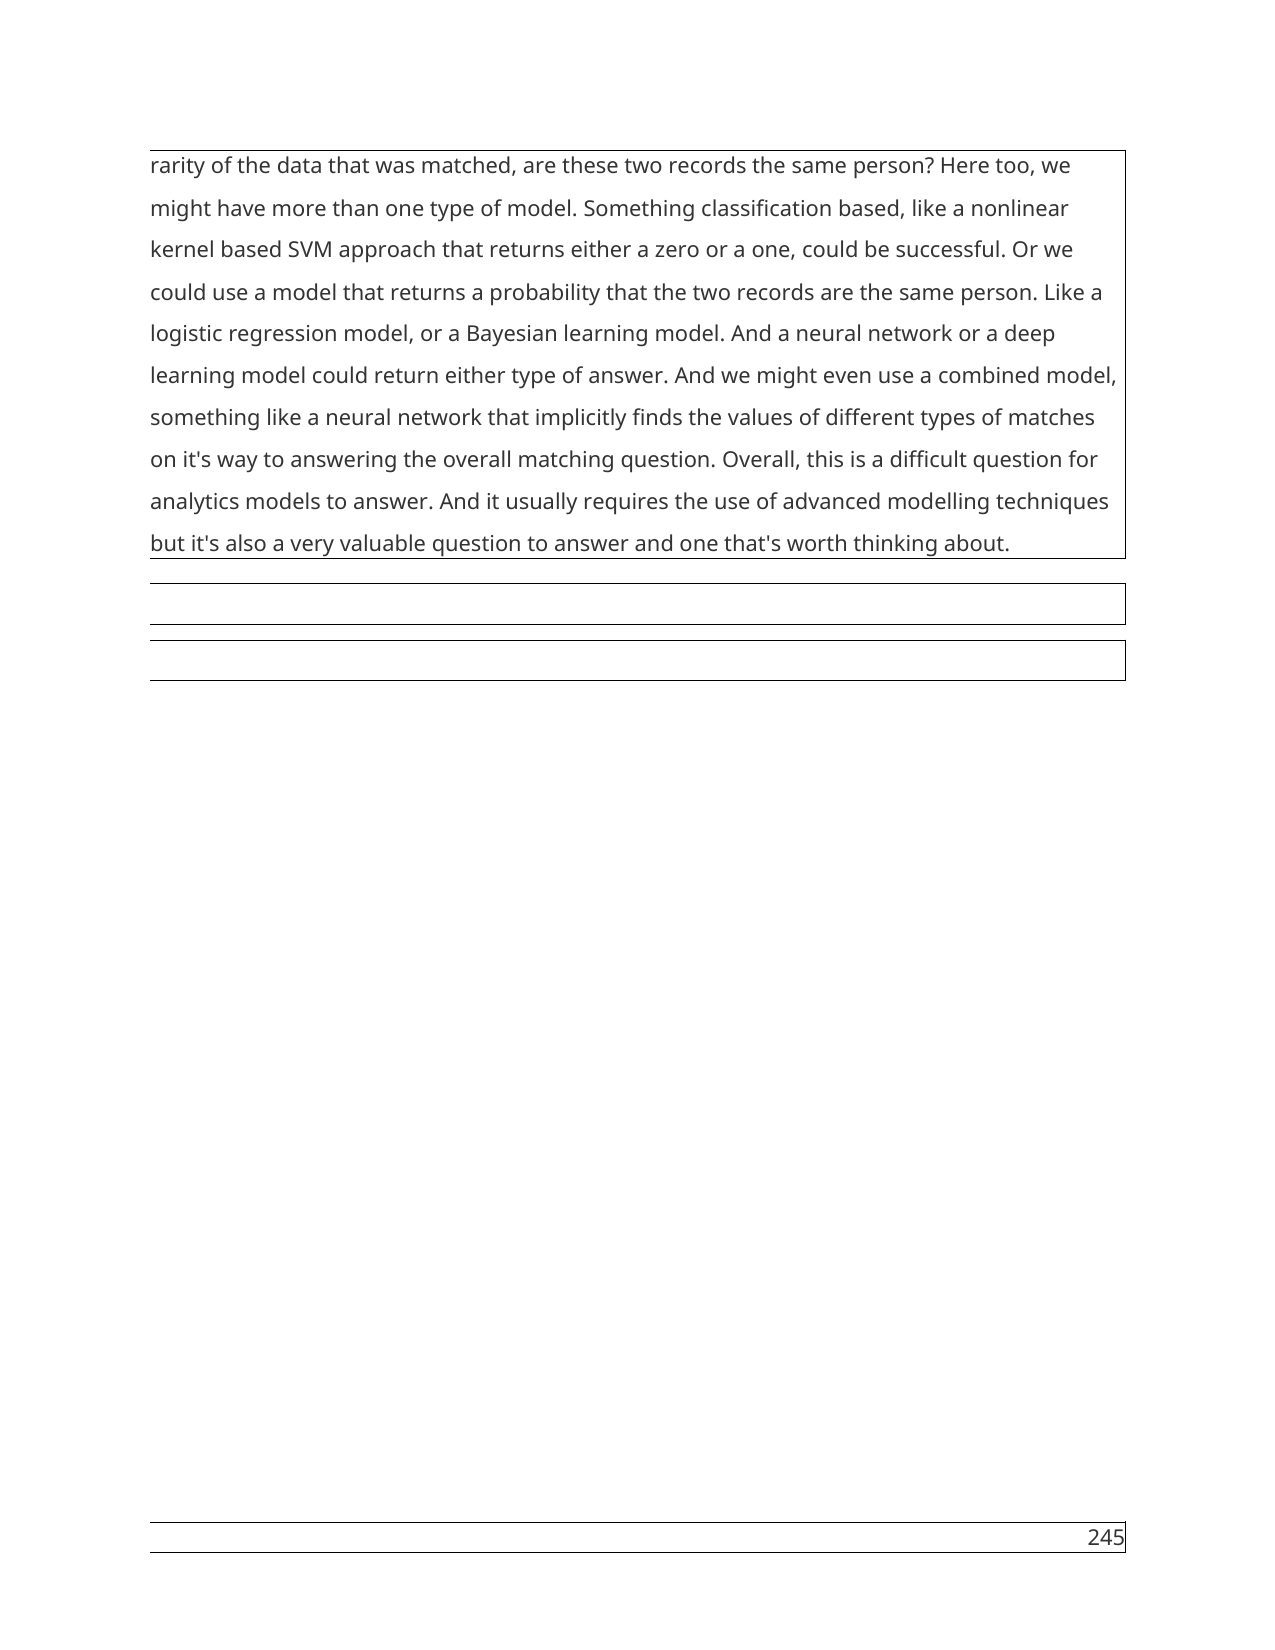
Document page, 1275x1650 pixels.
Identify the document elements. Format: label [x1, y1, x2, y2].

text [150, 151, 1125, 558]
